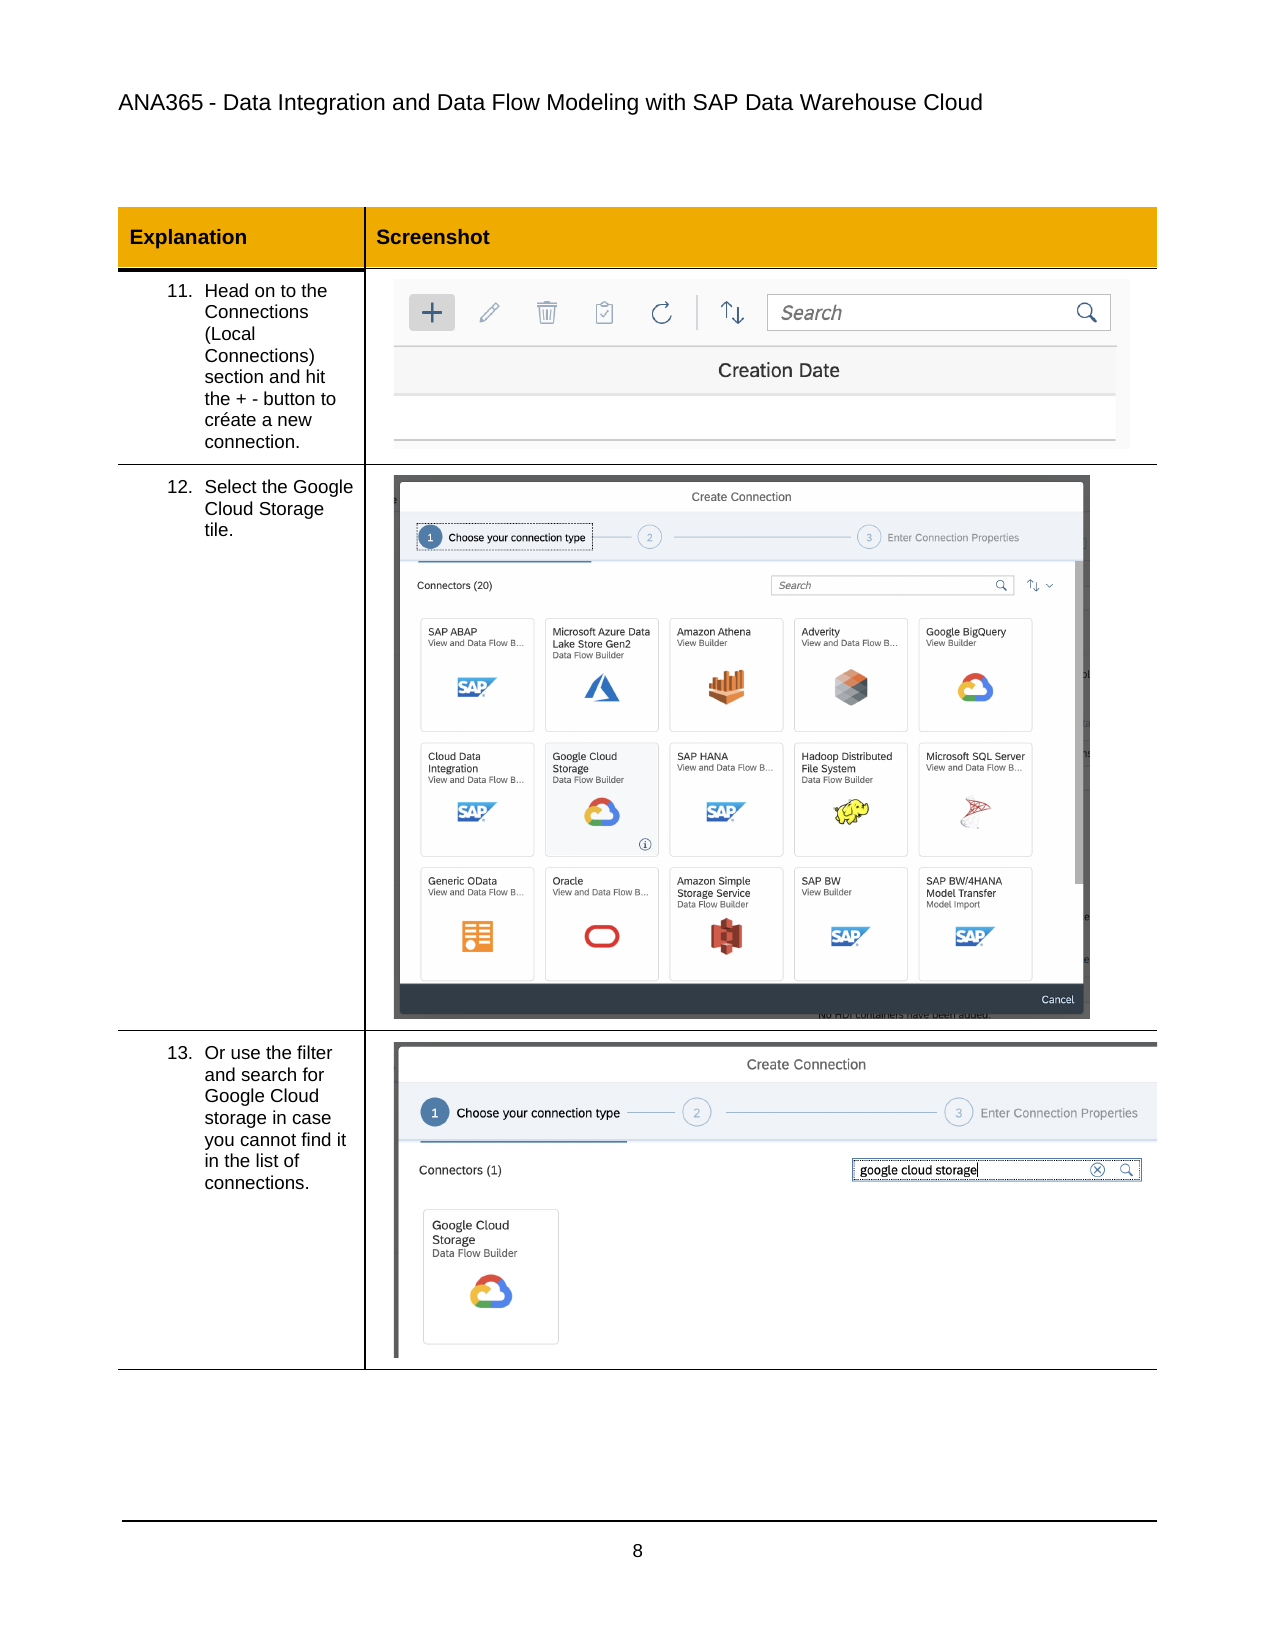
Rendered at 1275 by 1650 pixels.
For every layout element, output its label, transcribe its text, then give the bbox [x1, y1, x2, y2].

table_cell [366, 465, 1157, 1030]
table_header Screenshot [366, 207, 1157, 267]
table_cell Or use the filter and search for Google Cloud storage in case you cannot find it in the list of connections. [118, 1031, 364, 1369]
table_cell [366, 1031, 1157, 1369]
table_header Explanation [118, 207, 364, 267]
picture [393, 279, 1130, 449]
table_cell Head on to the Connections (Local Connections) section and hit the + - button to créate a new connection. [118, 272, 364, 463]
picture [393, 1042, 1158, 1358]
table_cell Select the Google Cloud Storage tile. [118, 465, 364, 1030]
picture [393, 475, 1090, 1019]
table_cell [366, 269, 1157, 463]
